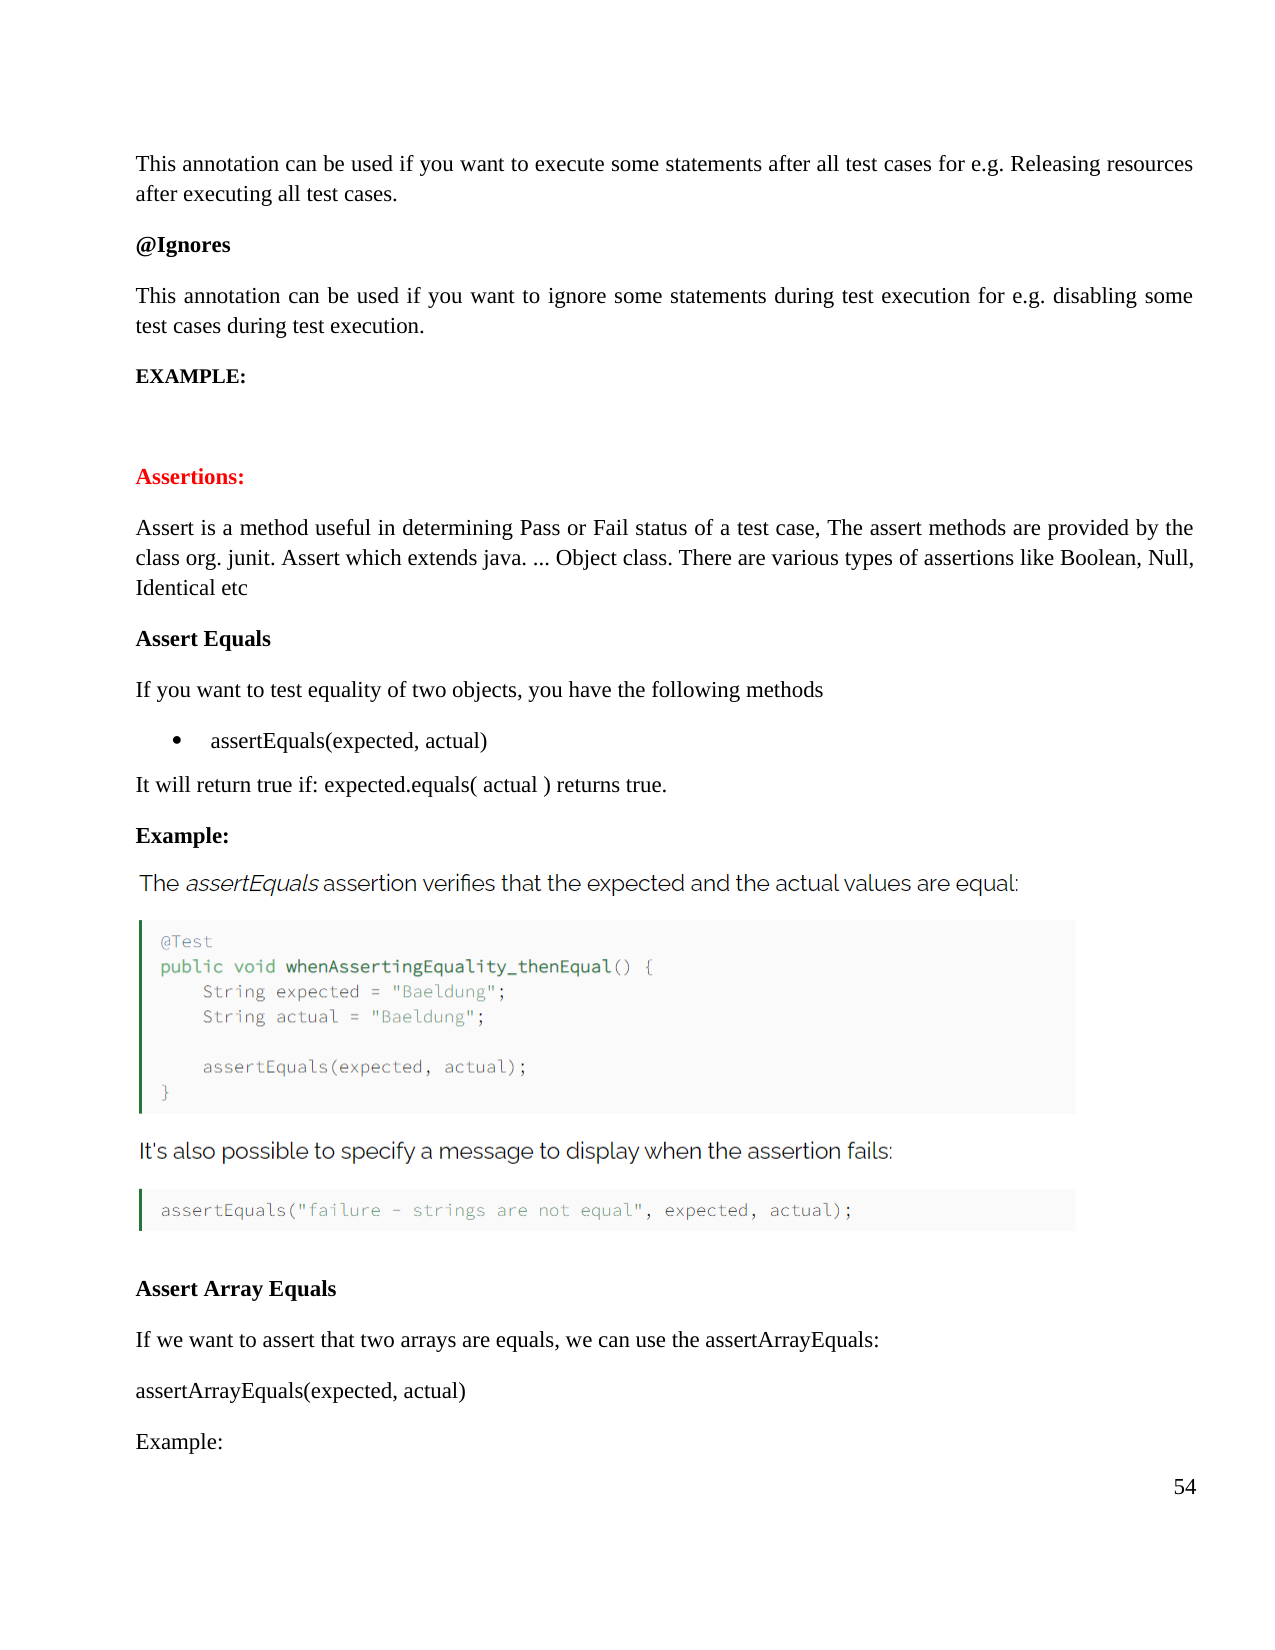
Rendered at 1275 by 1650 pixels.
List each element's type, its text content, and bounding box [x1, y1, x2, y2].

picture [135, 873, 1076, 1251]
text This annotation can be used if you want to execute some statements after all test cases for e.g. Releasing resources after executing all test cases. [135, 150, 1196, 207]
text Example: [135, 822, 1196, 849]
text @Ignores [135, 231, 1196, 258]
text Assertions: [135, 463, 1196, 489]
text Assert is a method useful in determining Pass or Fail status of a test case, The assert methods are provided by the class org. junit. Assert which extends java. ... Object class. There are various types of assertions like Boolean, Null, Identical etc [135, 514, 1196, 601]
text If you want to test equality of two objects, you have the following methods [135, 677, 1196, 703]
text If we want to assert that two arrays are equals, we can use the assertArrayEquals: [135, 1326, 1196, 1352]
text EXAMPLE: [135, 363, 1196, 388]
text Example: [135, 1428, 1196, 1454]
text This annotation can be used if you want to ignore some statements during test execution for e.g. disabling some test cases during test execution. [135, 282, 1196, 339]
text It will return true if: expected.equals( actual ) returns true. [135, 771, 1196, 798]
text Assert Equals [135, 626, 1196, 652]
text Assert Array Equals [135, 1275, 1196, 1301]
text assertArrayEquals(expected, actual) [135, 1377, 1196, 1403]
list assertEquals(expected, actual) [173, 728, 1196, 754]
